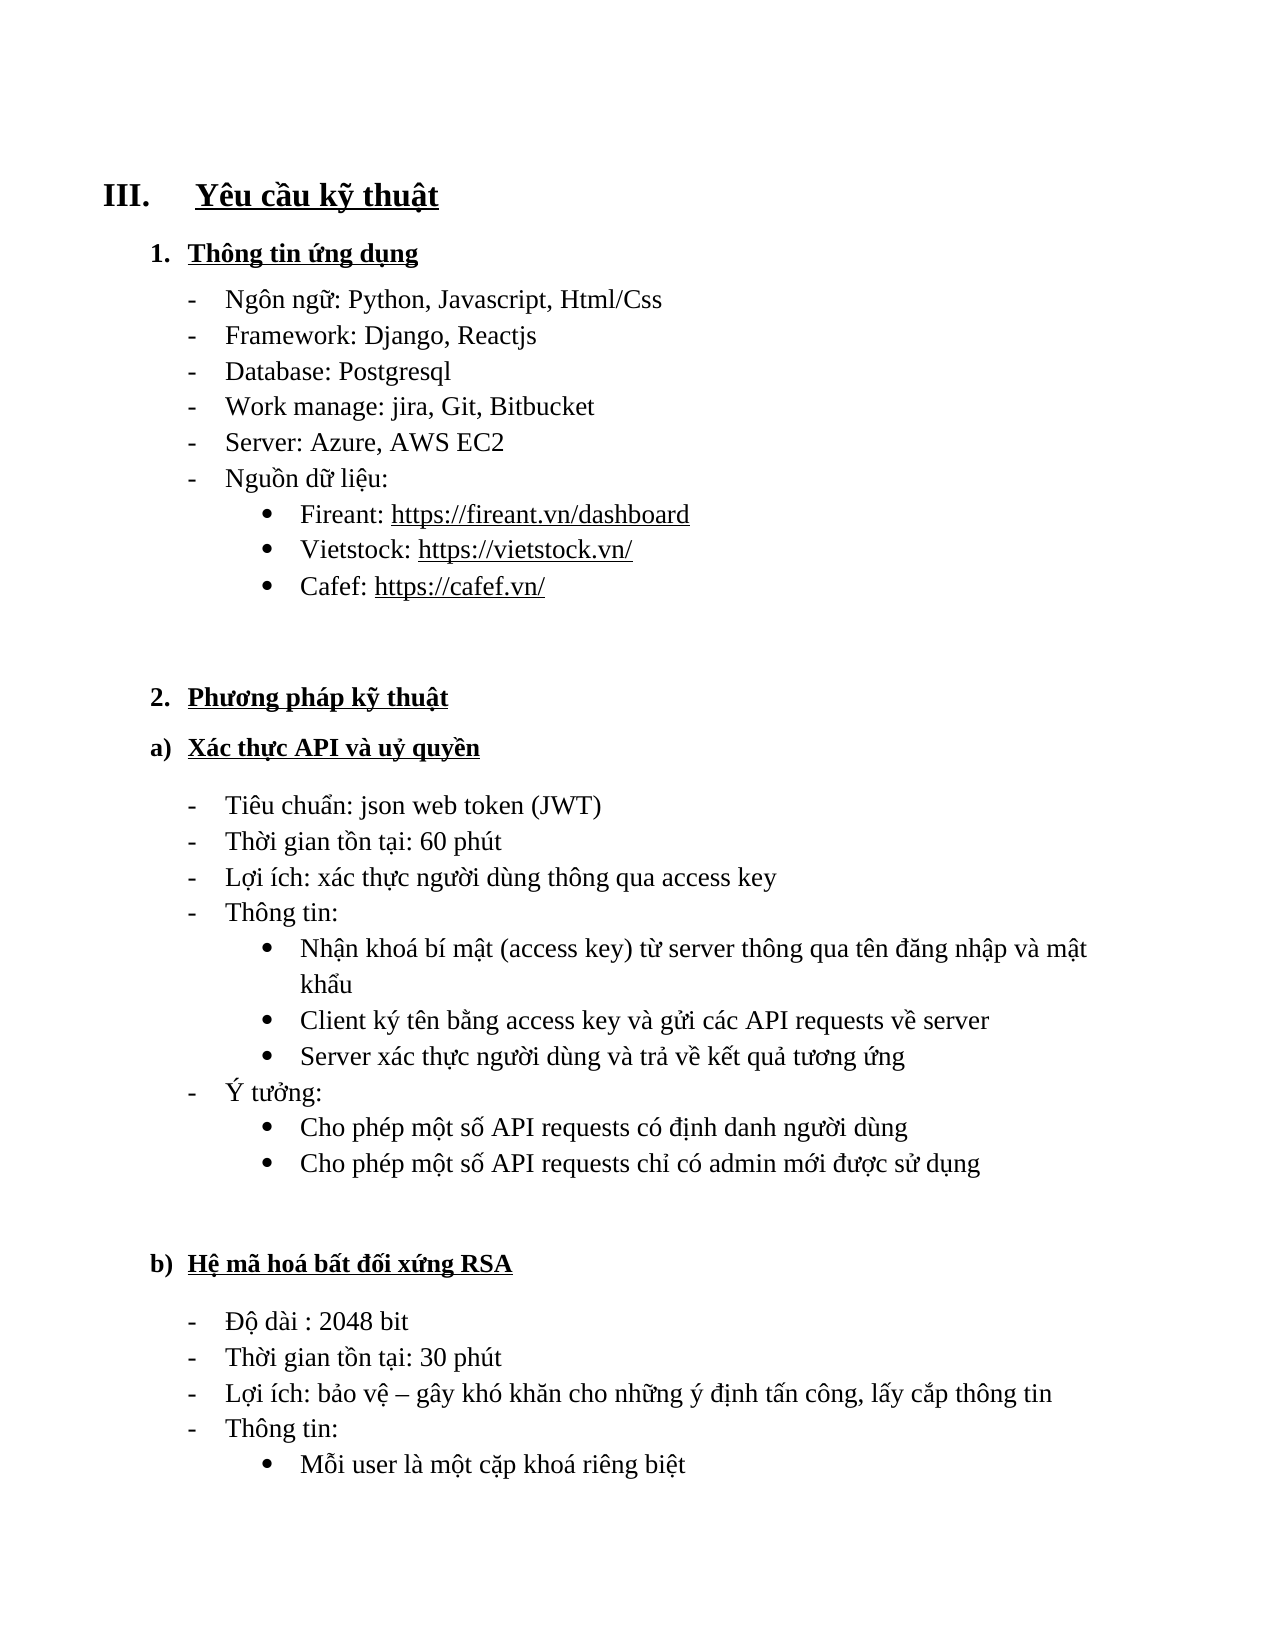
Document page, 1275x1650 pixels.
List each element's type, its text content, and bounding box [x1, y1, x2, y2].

list Database: Postgresql [187, 355, 1125, 386]
list Thời gian tồn tại: 30 phút [187, 1341, 1125, 1372]
list Tiêu chuẩn: json web token (JWT) [187, 789, 1125, 820]
list Lợi ích: xác thực người dùng thông qua access key [187, 861, 1125, 892]
list Thời gian tồn tại: 60 phút [187, 825, 1125, 856]
list Thông tin: [187, 1412, 1125, 1443]
list Client ký tên bằng access key và gửi các API requests về server [262, 1004, 1125, 1035]
list Ý tưởng: [187, 1076, 1125, 1107]
list Cho phép một số API requests chỉ có admin mới được sử dụng [262, 1147, 1125, 1178]
subtitle Xác thực API và uỷ quyền [150, 732, 1125, 762]
list Nhận khoá bí mật (access key) từ server thông qua tên đăng nhập và mật khẩu [262, 932, 1125, 999]
list Server: Azure, AWS EC2 [187, 426, 1125, 457]
list Cafef: https://cafef.vn/ [262, 569, 1125, 601]
subtitle Thông tin ứng dụng [150, 237, 1125, 268]
list Work manage: jira, Git, Bitbucket [187, 391, 1125, 422]
list Framework: Django, Reactjs [187, 319, 1125, 350]
list Ngôn ngữ: Python, Javascript, Html/Css [187, 283, 1125, 314]
list Độ dài : 2048 bit [187, 1305, 1125, 1336]
list Server xác thực người dùng và trả về kết quả tương ứng [262, 1040, 1125, 1071]
list Vietstock: https://vietstock.vn/ [262, 534, 1125, 565]
subtitle Yêu cầu kỹ thuật [150, 175, 1125, 213]
list Fireant: https://fireant.vn/dashboard [262, 498, 1125, 529]
list Lợi ích: bảo vệ – gây khó khăn cho những ý định tấn công, lấy cắp thông tin [187, 1377, 1125, 1408]
list Nguồn dữ liệu: [187, 462, 1125, 493]
list Mỗi user là một cặp khoá riêng biệt [262, 1448, 1125, 1479]
subtitle Phương pháp kỹ thuật [150, 681, 1125, 712]
list Thông tin: [187, 896, 1125, 928]
list Cho phép một số API requests có định danh người dùng [262, 1111, 1125, 1143]
subtitle Hệ mã hoá bất đối xứng RSA [150, 1248, 1125, 1278]
